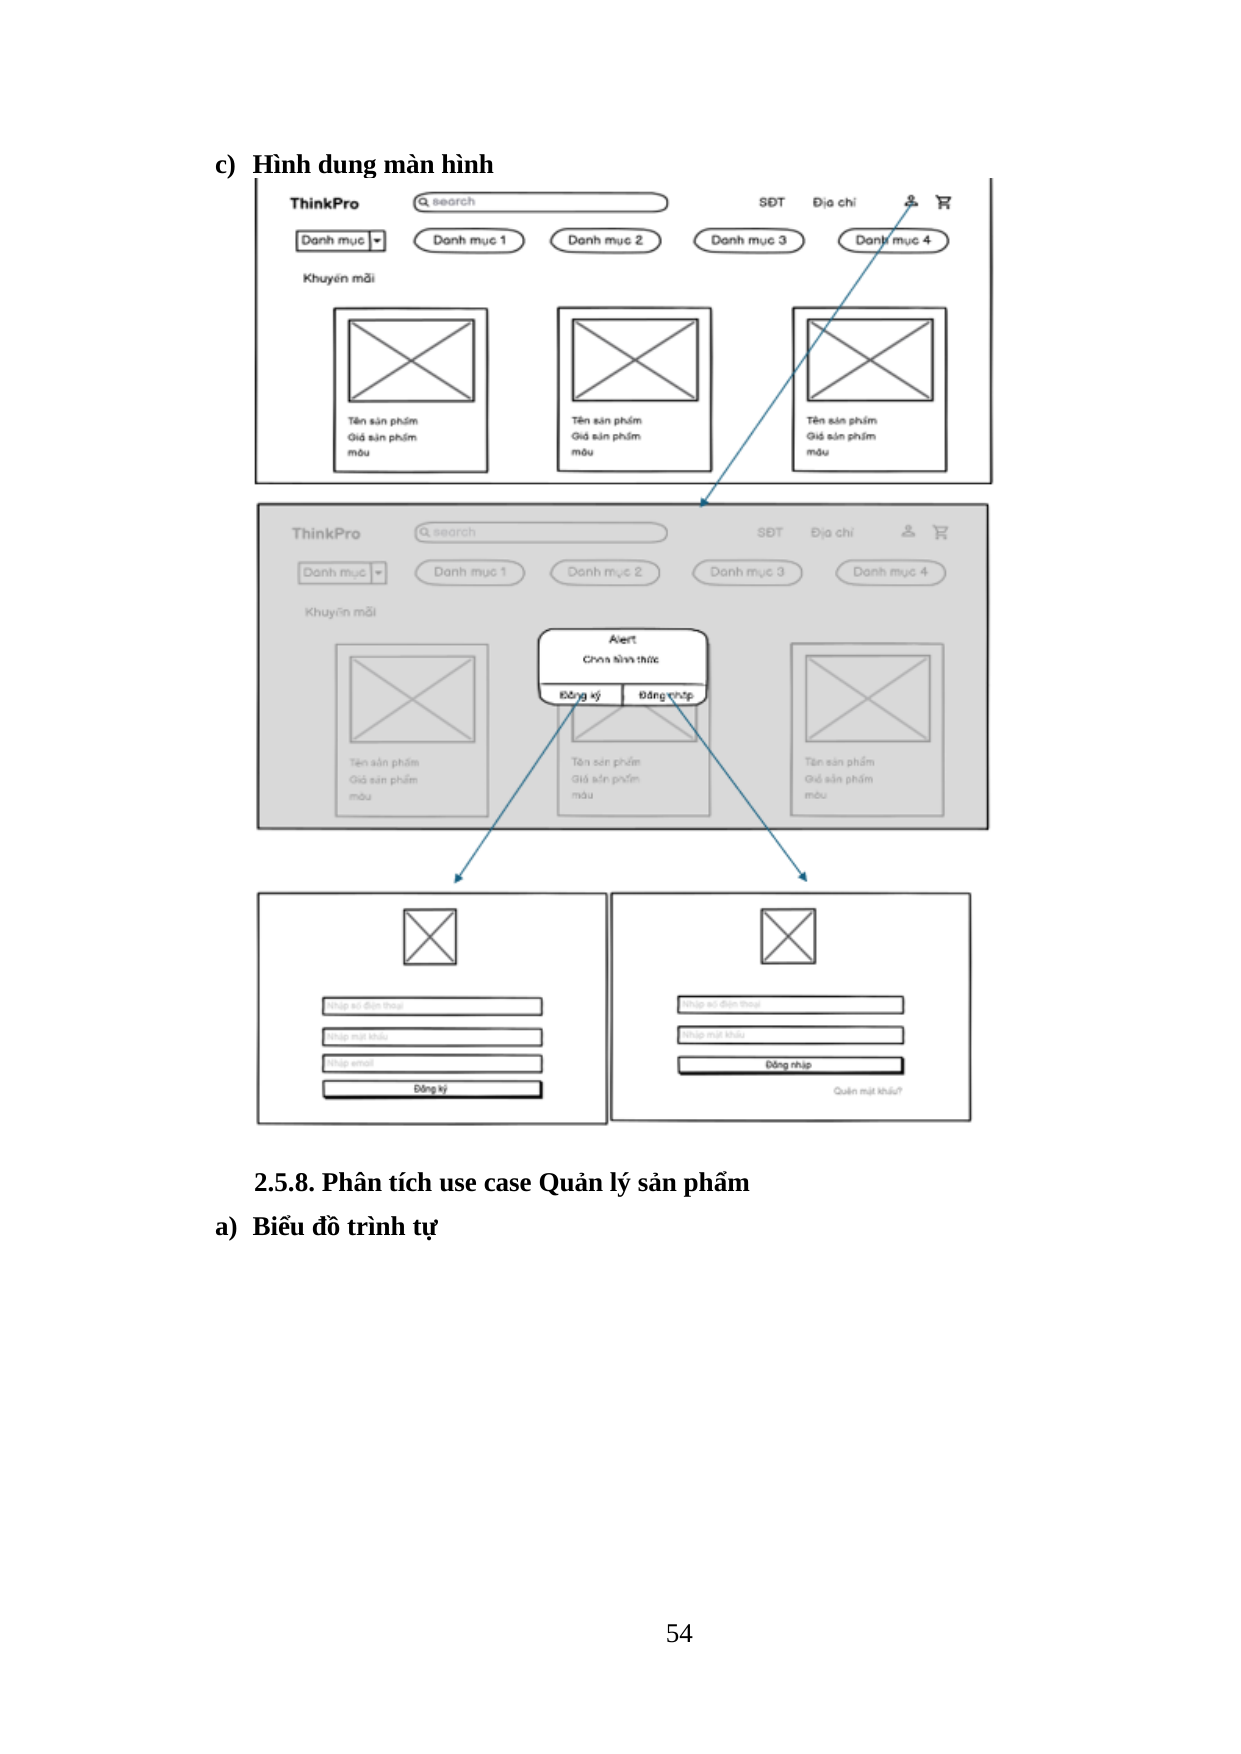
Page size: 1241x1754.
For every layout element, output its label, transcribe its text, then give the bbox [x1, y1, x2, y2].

subtitle Phân tích use case Quản lý sản phẩm [254, 1166, 1122, 1198]
list Hình dung màn hình [215, 148, 1122, 179]
list Biểu đồ trình tự [215, 1210, 1122, 1241]
picture [252, 178, 995, 1154]
